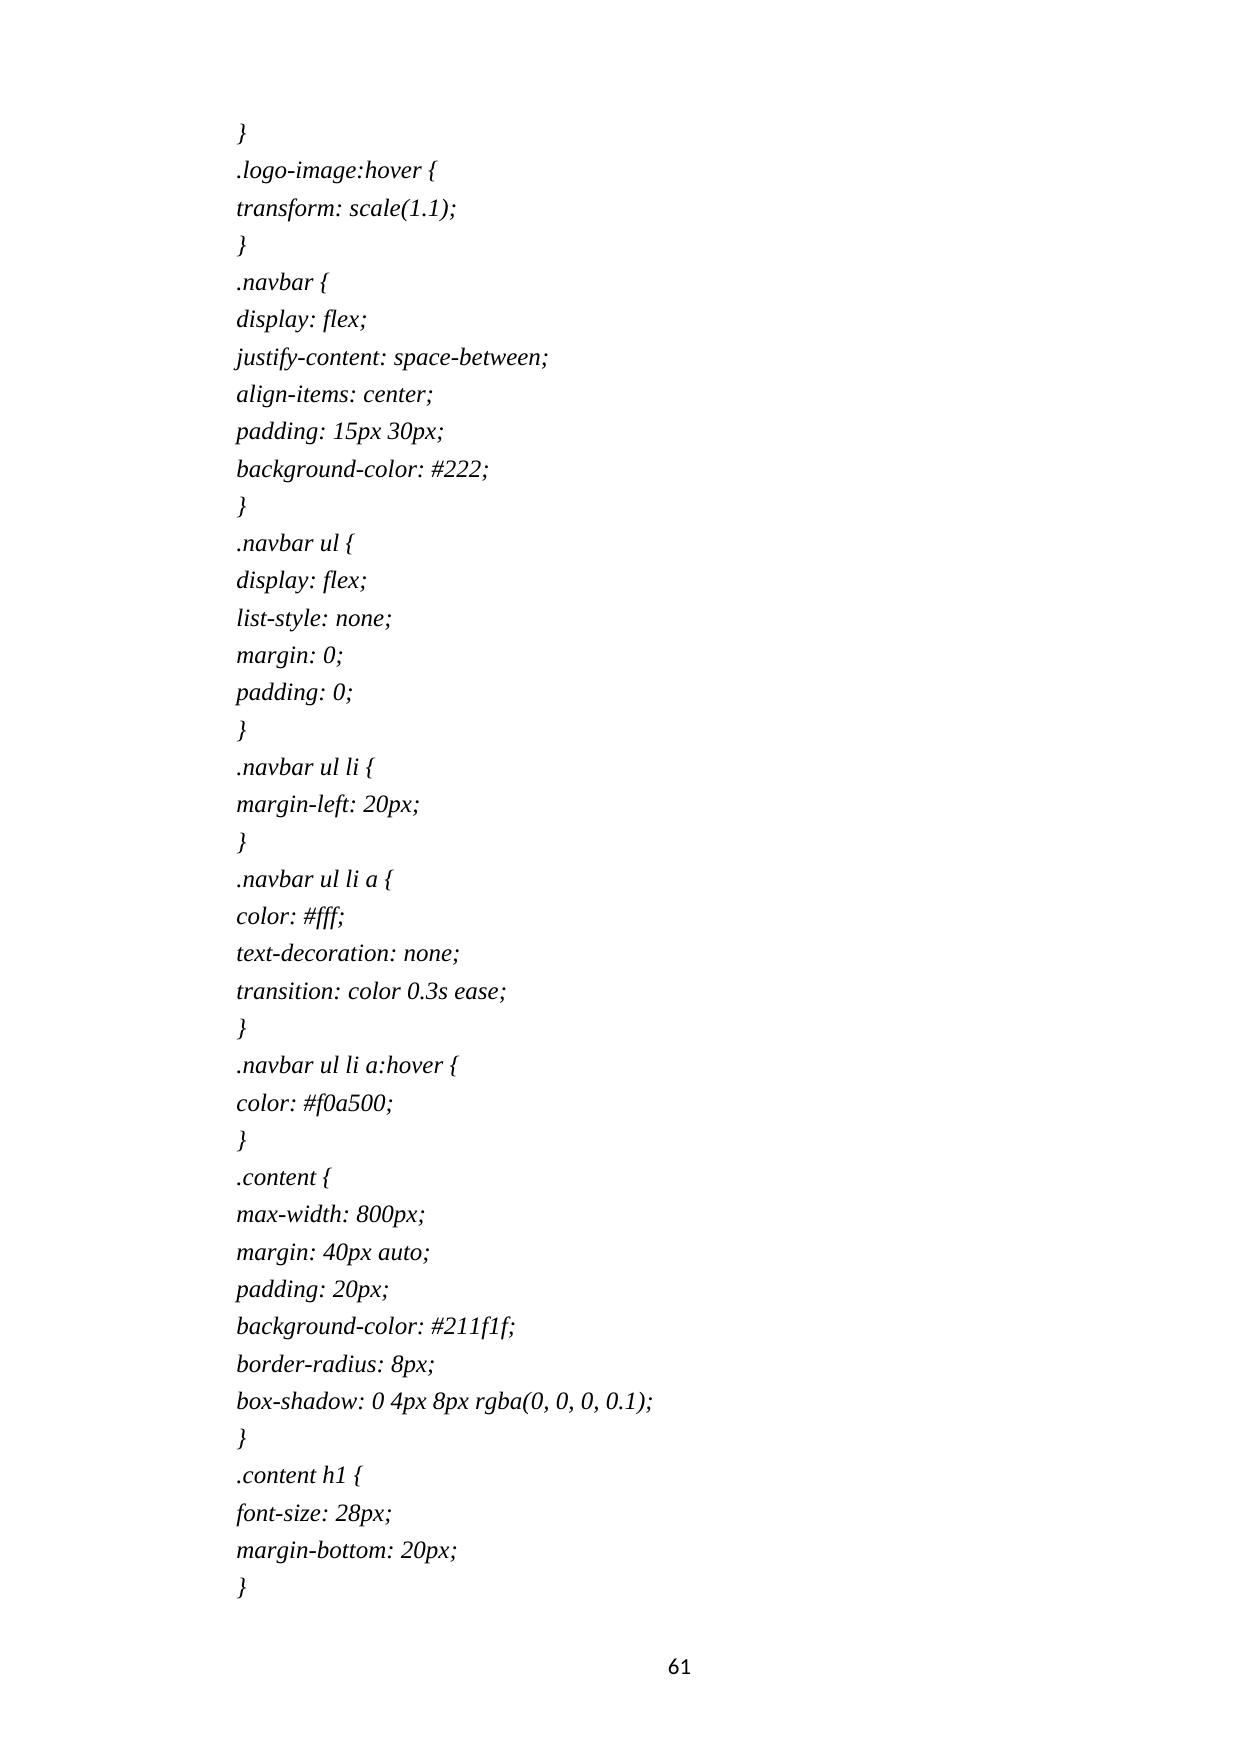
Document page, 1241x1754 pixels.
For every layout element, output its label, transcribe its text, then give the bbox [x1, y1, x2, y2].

text } [177, 827, 1181, 855]
text display: flex; [177, 304, 1181, 333]
text transition: color 0.3s ease; [177, 976, 1181, 1004]
text } [177, 491, 1181, 520]
text font-size: 28px; [177, 1498, 1181, 1527]
text } [177, 118, 1181, 147]
text border-radius: 8px; [177, 1349, 1181, 1377]
text margin-left: 20px; [177, 789, 1181, 818]
text margin-bottom: 20px; [177, 1535, 1181, 1564]
text .navbar ul li a { [177, 864, 1181, 893]
text .logo-image:hover { [177, 155, 1181, 184]
text .content h1 { [177, 1461, 1181, 1489]
text padding: 20px; [177, 1274, 1181, 1303]
text background-color: #211f1f; [177, 1311, 1181, 1340]
text } [177, 715, 1181, 743]
text display: flex; [177, 566, 1181, 594]
text background-color: #222; [177, 454, 1181, 482]
text margin: 0; [177, 640, 1181, 669]
text .navbar ul li { [177, 752, 1181, 781]
text color: #f0a500; [177, 1088, 1181, 1116]
text align-items: center; [177, 379, 1181, 408]
text } [177, 230, 1181, 259]
text padding: 0; [177, 677, 1181, 706]
text } [177, 1423, 1181, 1452]
text .navbar ul { [177, 528, 1181, 557]
text list-style: none; [177, 603, 1181, 632]
text color: #fff; [177, 901, 1181, 930]
text text-decoration: none; [177, 938, 1181, 967]
text max-width: 800px; [177, 1199, 1181, 1228]
text } [177, 1013, 1181, 1042]
text margin: 40px auto; [177, 1237, 1181, 1266]
text } [177, 1125, 1181, 1154]
text .navbar { [177, 267, 1181, 296]
text box-shadow: 0 4px 8px rgba(0, 0, 0, 0.1); [177, 1386, 1181, 1415]
text transform: scale(1.1); [177, 193, 1181, 221]
text padding: 15px 30px; [177, 416, 1181, 445]
text .content { [177, 1162, 1181, 1191]
text justify-content: space-between; [177, 342, 1181, 371]
text } [177, 1572, 1181, 1601]
text .navbar ul li a:hover { [177, 1050, 1181, 1079]
